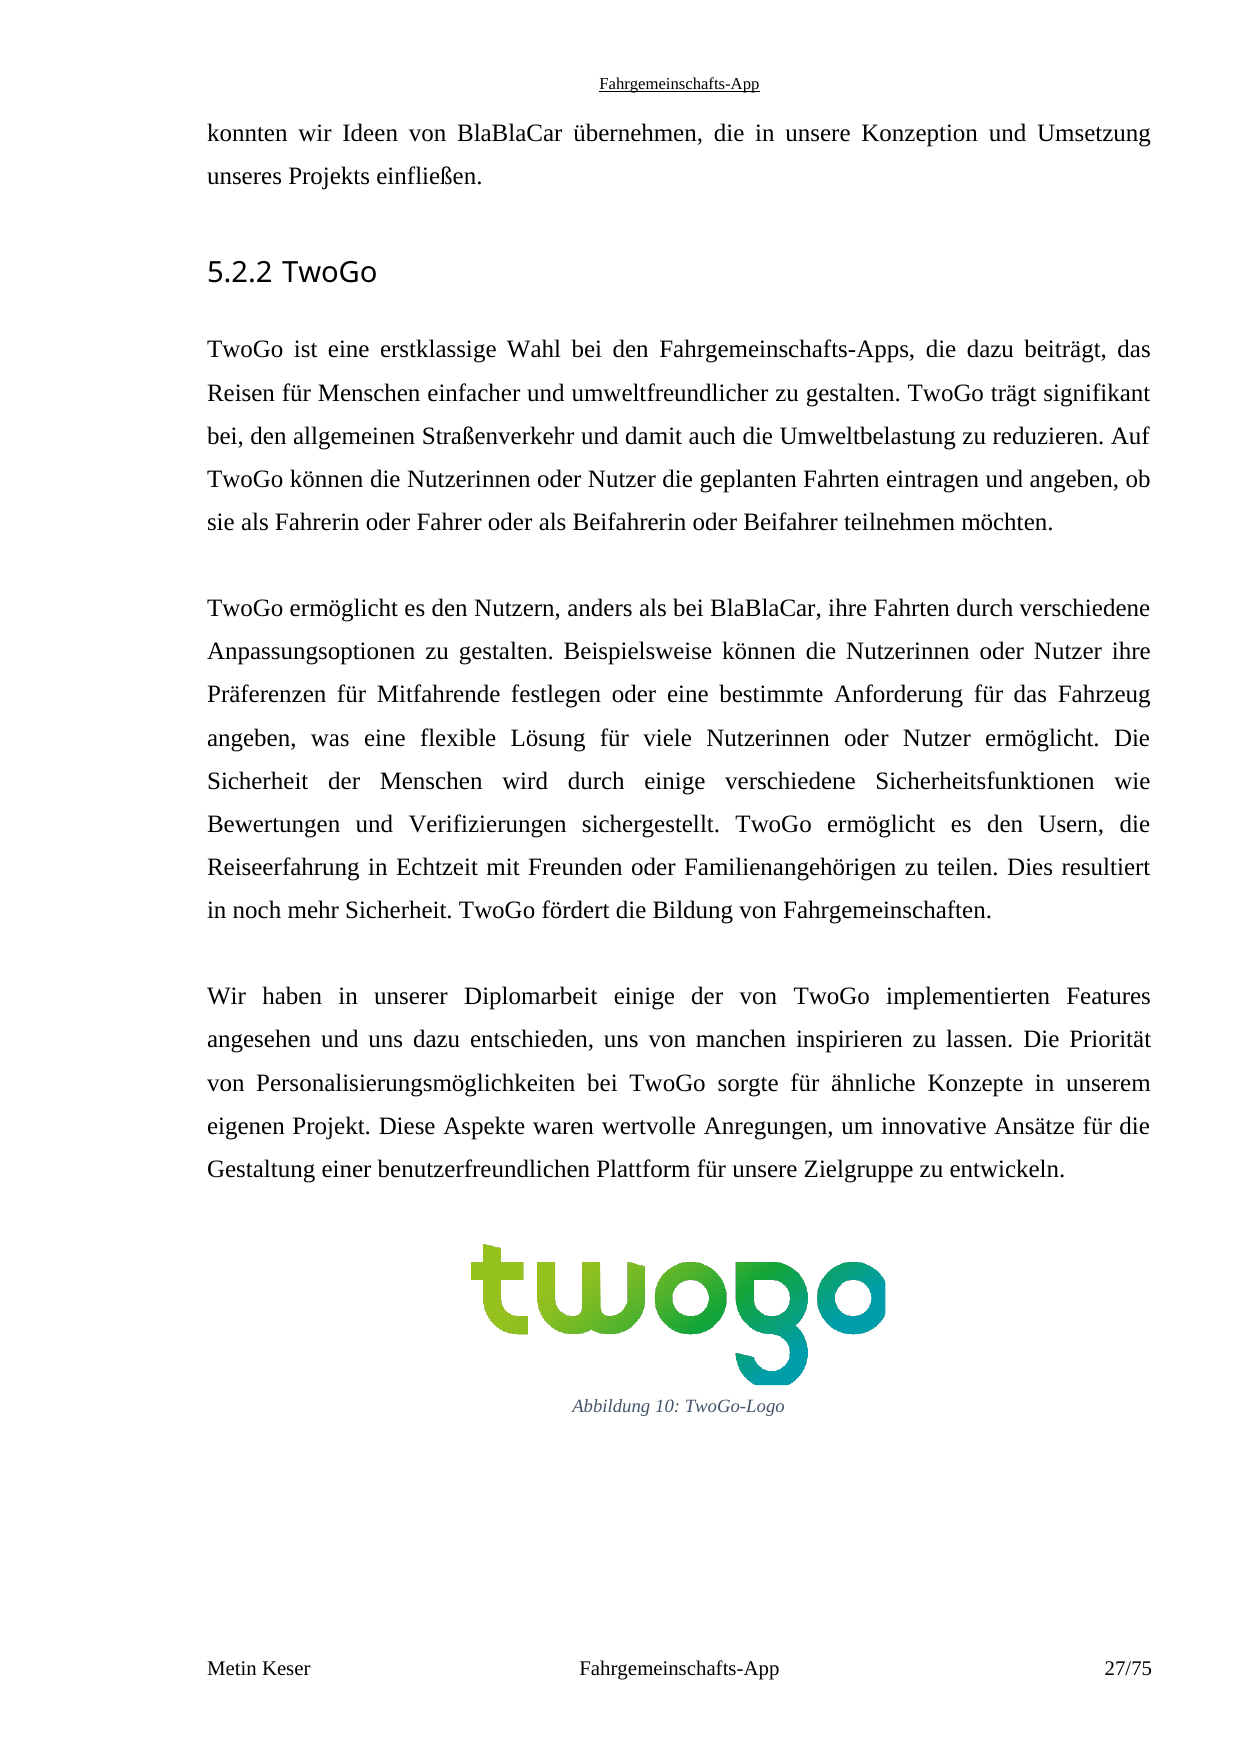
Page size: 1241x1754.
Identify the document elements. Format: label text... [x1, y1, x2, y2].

picture [469, 1243, 886, 1385]
subtitle TwoGo [207, 252, 1152, 291]
text TwoGo ermöglicht es den Nutzern, anders als bei BlaBlaCar, ihre Fahrten durch verschiedene Anpassungsoptionen zu gestalten. Beispielsweise können die Nutzerinnen oder Nutzer ihre Präferenzen für Mitfahrende festlegen oder eine bestimmte Anforderung für das Fahrzeug angeben, was eine flexible Lösung für viele Nutzerinnen oder Nutzer ermöglicht. Die Sicherheit der Menschen wird durch einige verschiedene Sicherheitsfunktionen wie Bewertungen und Verifizierungen sichergestellt. TwoGo ermöglicht es den Usern, die Reiseerfahrung in Echtzeit mit Freunden oder Familienangehörigen zu teilen. Dies resultiert in noch mehr Sicherheit. TwoGo fördert die Bildung von Fahrgemeinschaften. [207, 593, 1152, 924]
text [207, 118, 1152, 190]
text Wir haben in unserer Diplomarbeit einige der von TwoGo implementierten Features angesehen und uns dazu entschieden, uns von manchen inspirieren zu lassen. Die Priorität von Personalisierungsmöglichkeiten bei TwoGo sorgte für ähnliche Konzepte in unserem eigenen Projekt. Diese Aspekte waren wertvolle Anregungen, um innovative Ansätze für die Gestaltung einer benutzerfreundlichen Plattform für unsere Zielgruppe zu entwickeln. [207, 981, 1152, 1183]
text TwoGo ist eine erstklassige Wahl bei den Fahrgemeinschafts-Apps, die dazu beiträgt, das Reisen für Menschen einfacher und umweltfreundlicher zu gestalten. TwoGo trägt signifikant bei, den allgemeinen Straßenverkehr und damit auch die Umweltbelastung zu reduzieren. Auf TwoGo können die Nutzerinnen oder Nutzer die geplanten Fahrten eintragen und angeben, ob sie als Fahrerin oder Fahrer oder als Beifahrerin oder Beifahrer teilnehmen möchten. [207, 334, 1152, 536]
